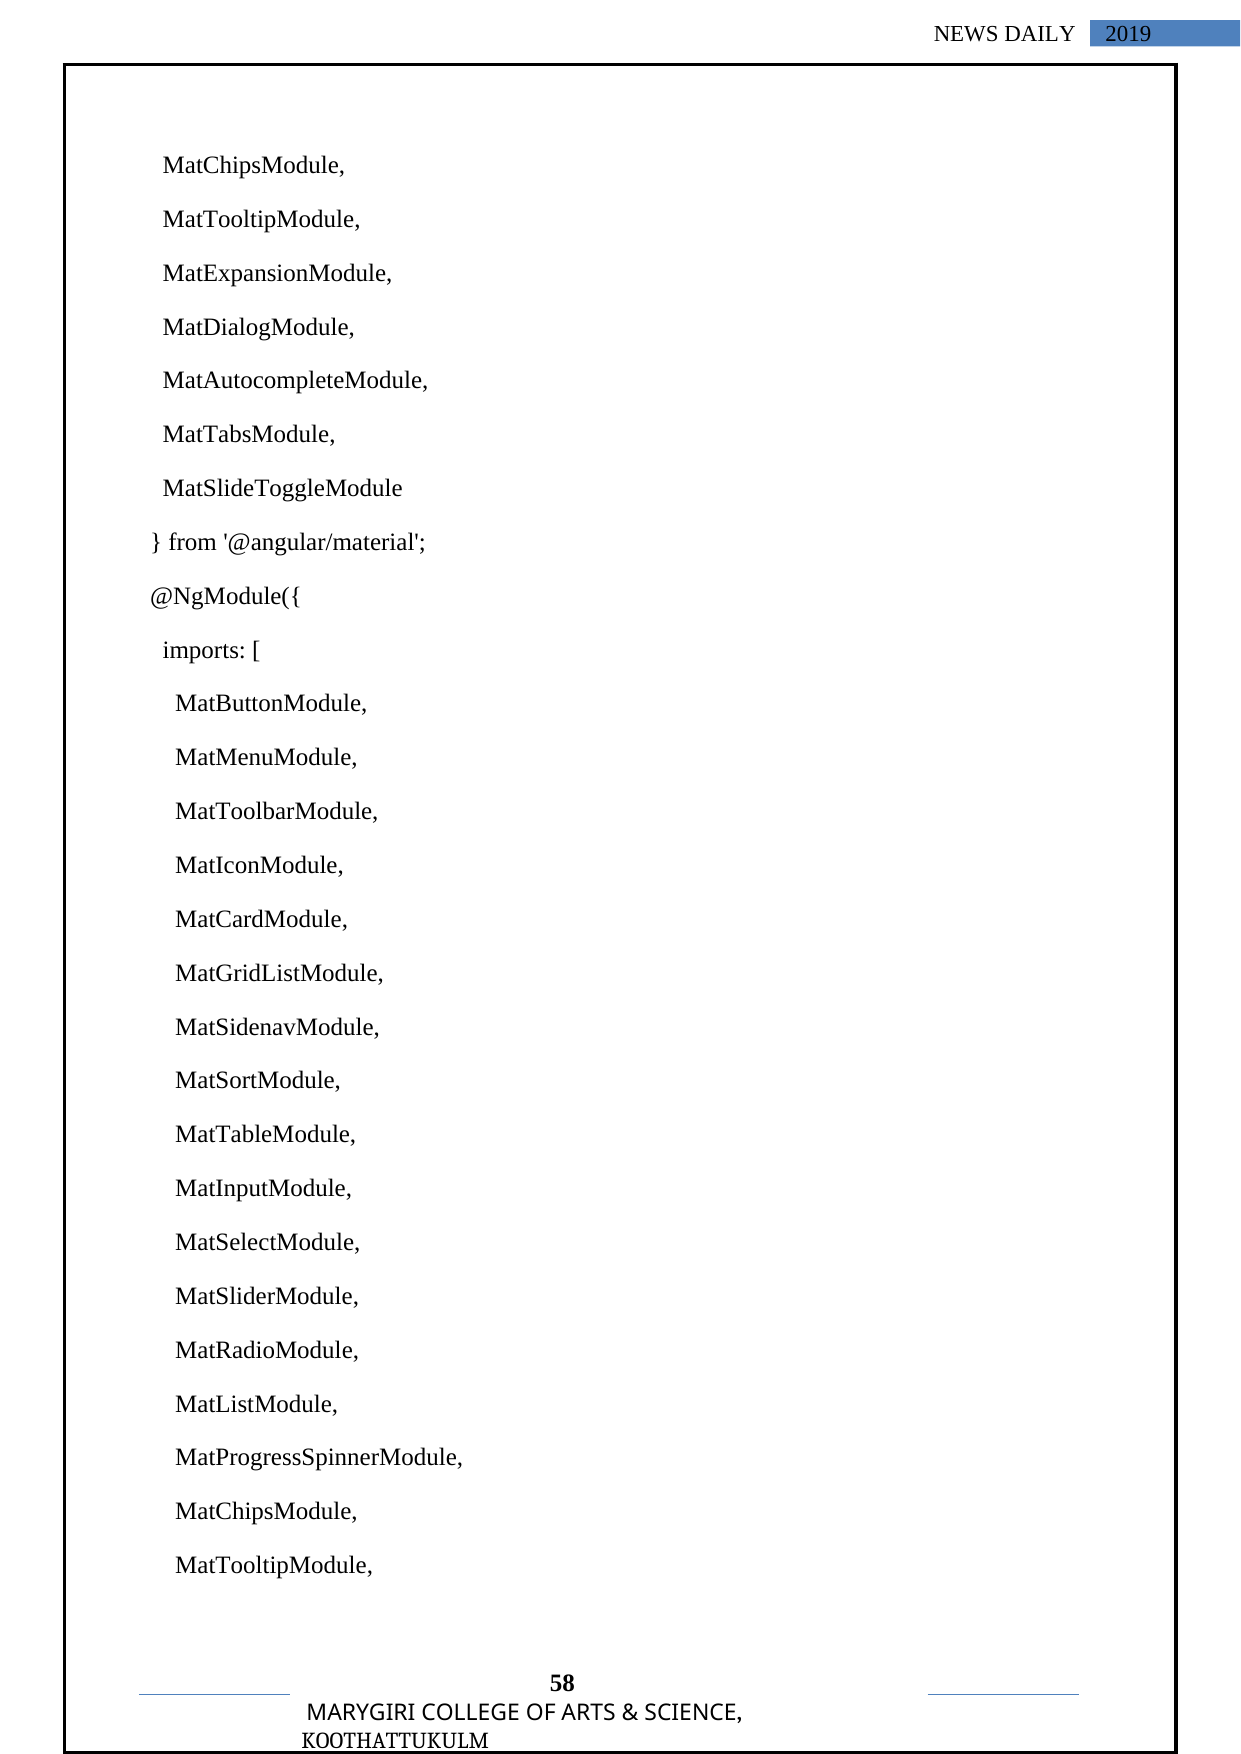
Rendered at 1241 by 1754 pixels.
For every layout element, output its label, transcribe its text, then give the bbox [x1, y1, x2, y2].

text MatSelectModule, [150, 1227, 1090, 1256]
text MatAutocompleteModule, [150, 365, 1090, 394]
text MatSidenavModule, [150, 1012, 1090, 1040]
text } from '@angular/material'; [150, 527, 1090, 556]
text MatChipsModule, [150, 1496, 1090, 1525]
text MatDialogModule, [150, 312, 1090, 340]
text MatRadioModule, [150, 1335, 1090, 1363]
text MatIconModule, [150, 850, 1090, 879]
text MatCardModule, [150, 904, 1090, 933]
text MatMenuModule, [150, 742, 1090, 771]
text MatTooltipModule, [150, 1550, 1090, 1579]
text MatButtonModule, [150, 688, 1090, 717]
text MatTabsModule, [150, 419, 1090, 448]
text MatSortModule, [150, 1066, 1090, 1094]
text MatGridListModule, [150, 958, 1090, 987]
text MatToolbarModule, [150, 796, 1090, 825]
text MatTooltipModule, [150, 204, 1090, 233]
text MatChipsModule, [150, 150, 1090, 179]
text MatInputModule, [150, 1173, 1090, 1202]
text MatListModule, [150, 1389, 1090, 1417]
text MatSliderModule, [150, 1281, 1090, 1310]
text MatTableModule, [150, 1119, 1090, 1148]
text MatSlideToggleModule [150, 473, 1090, 502]
text MatExpansionModule, [150, 258, 1090, 286]
text MatProgressSpinnerModule, [150, 1442, 1090, 1471]
text imports: [ [150, 635, 1090, 663]
text @NgModule({ [150, 581, 1090, 609]
